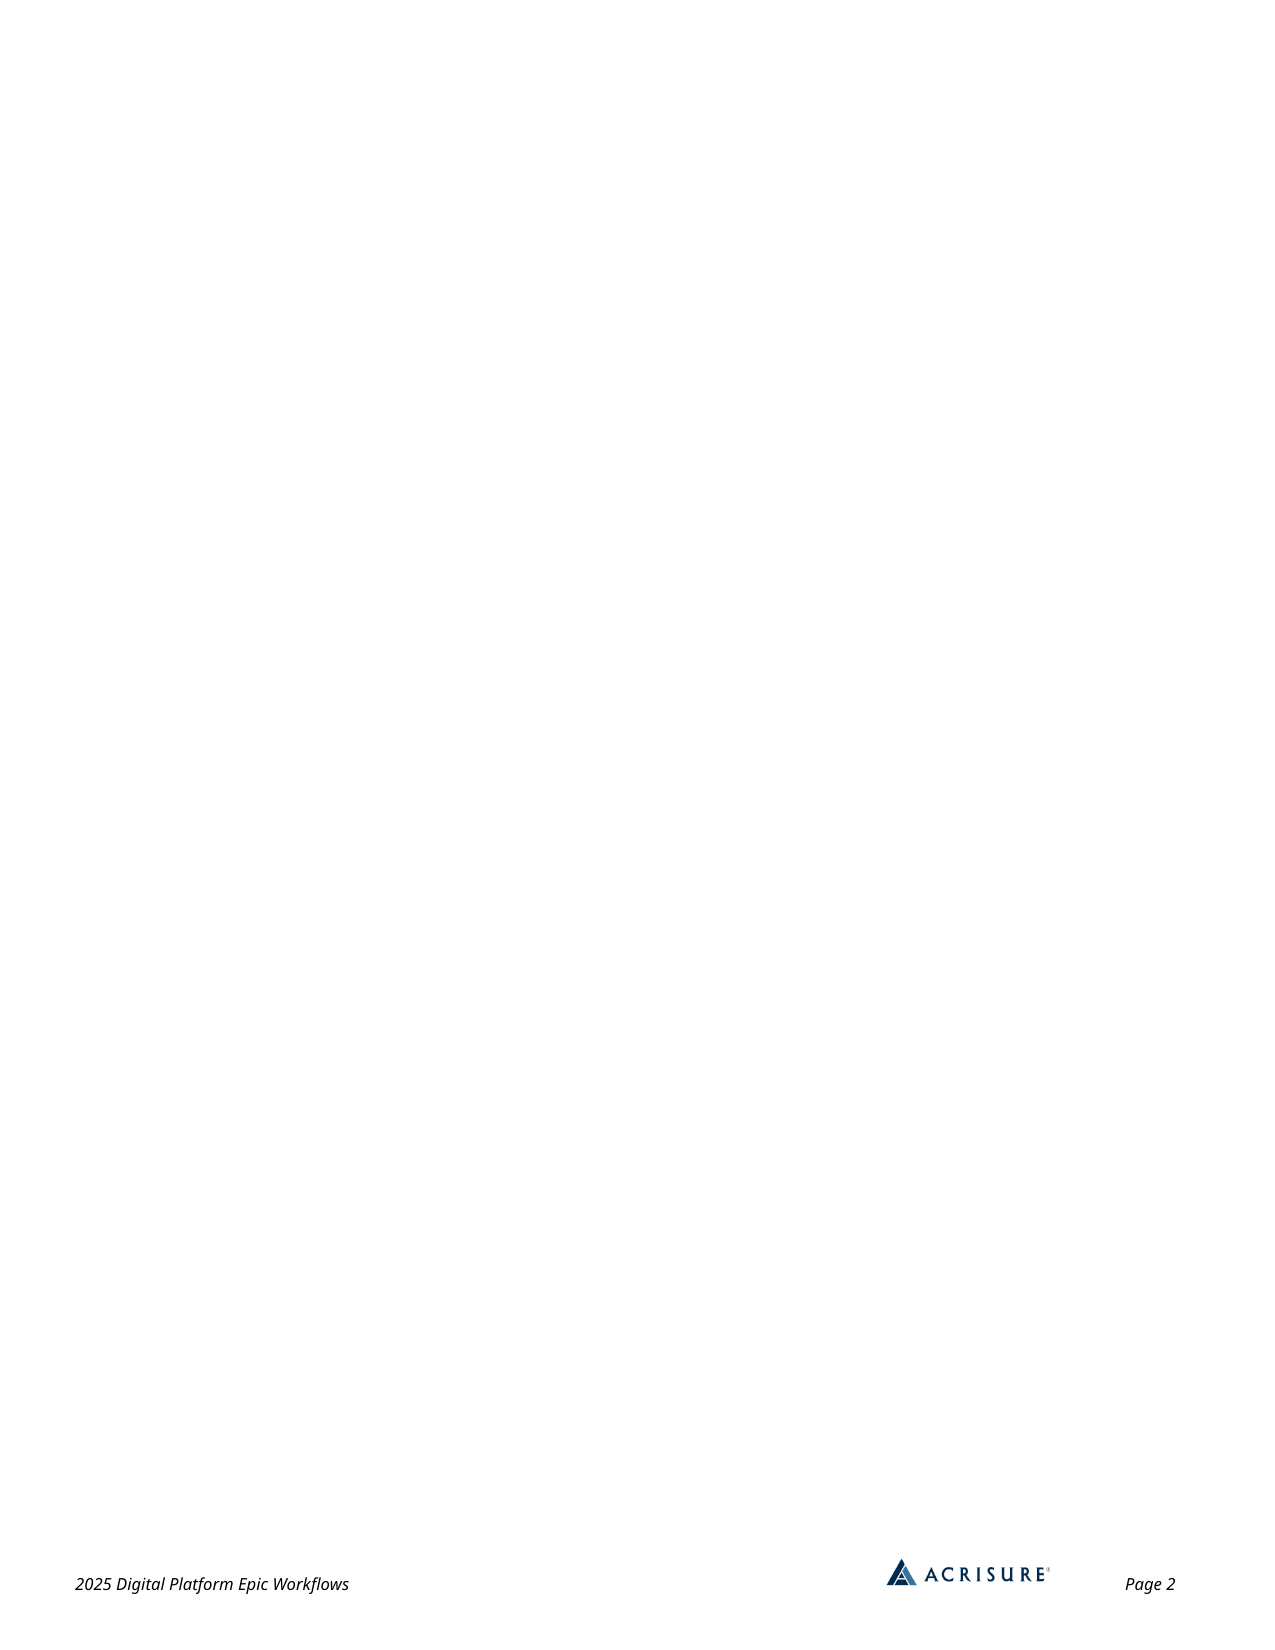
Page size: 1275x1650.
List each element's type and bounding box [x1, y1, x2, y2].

picture [885, 1555, 1050, 1591]
